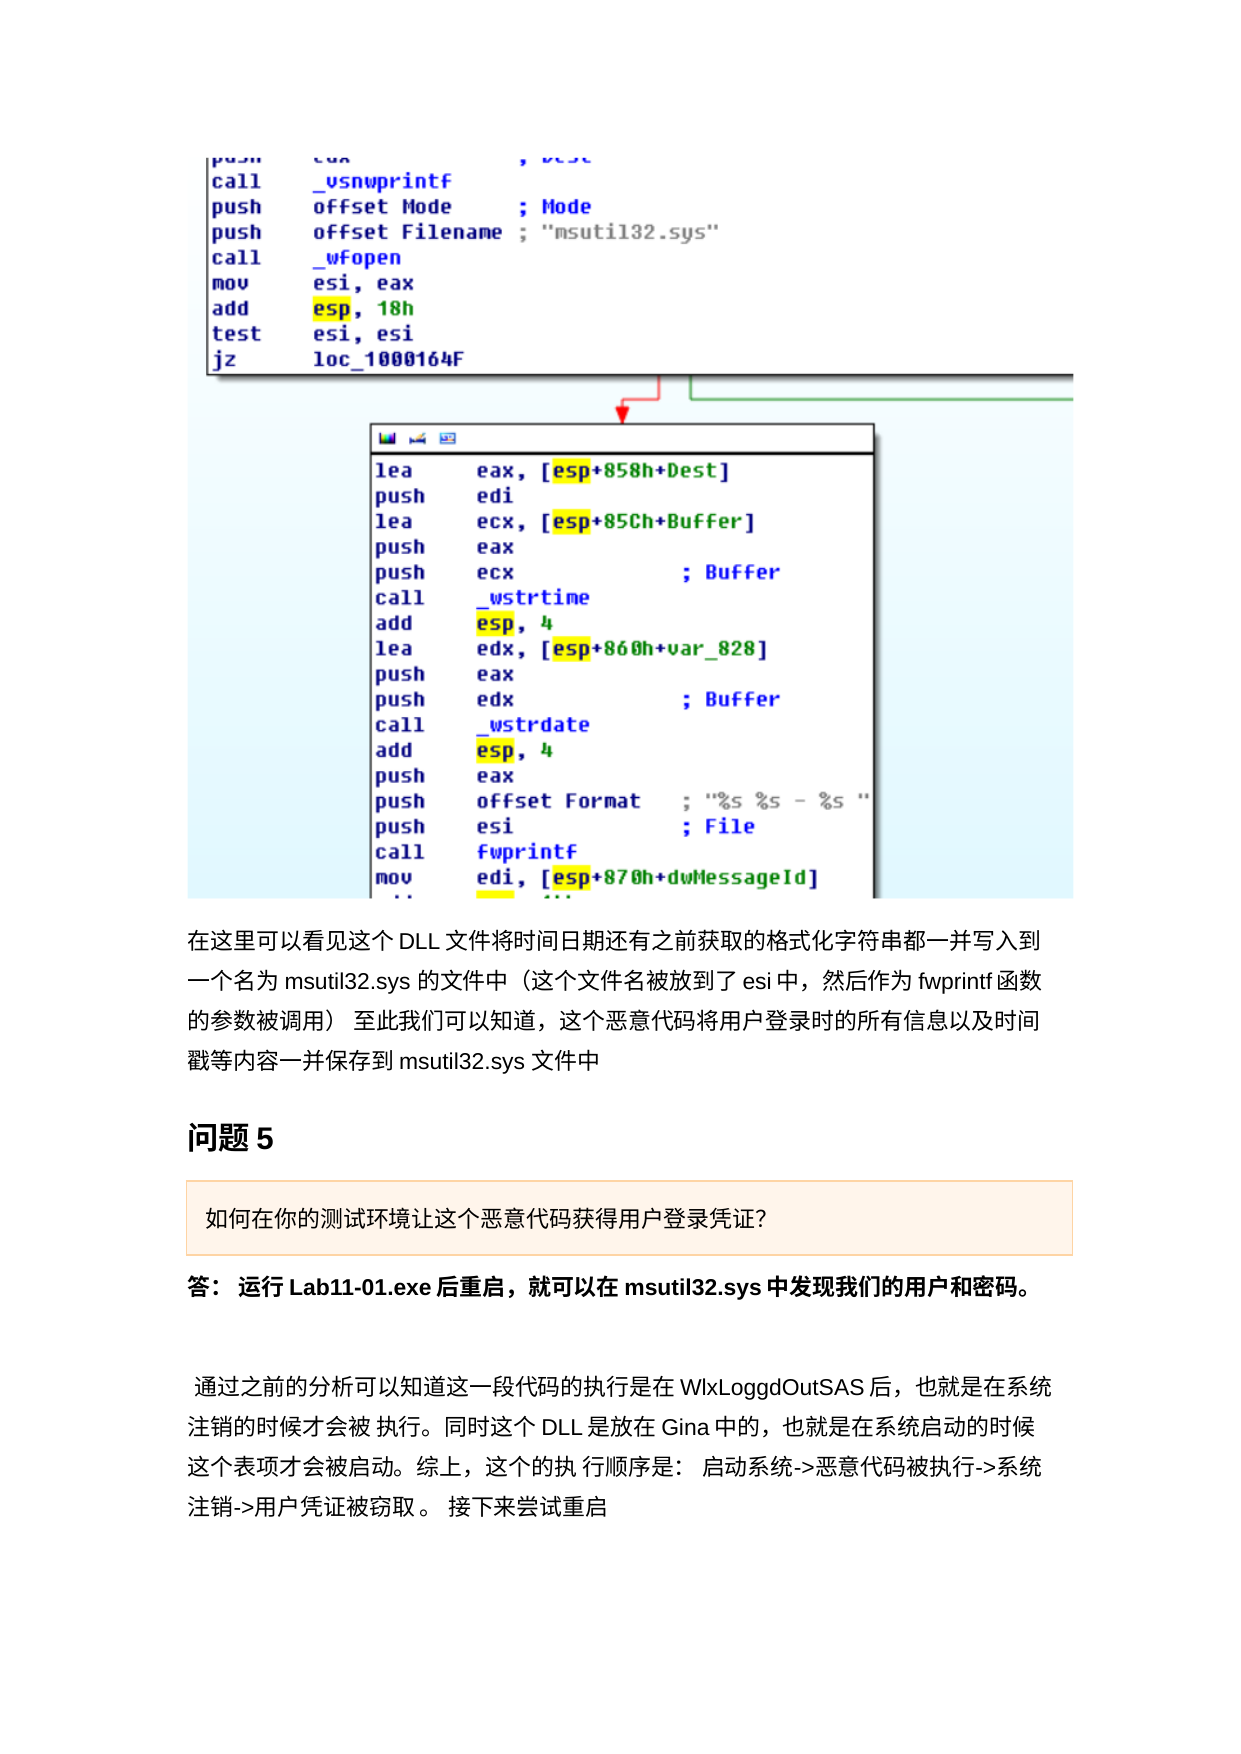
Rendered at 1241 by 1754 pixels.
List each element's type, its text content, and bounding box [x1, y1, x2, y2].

text 答： 运行Lab11-01.exe后重启，就可以在msutil32.sys中发现我们的用户和密码。 [187, 1268, 1053, 1302]
text 通过之前的分析可以知道这一段代码的执行是在WlxLoggdOutSAS后，也就是在系统注销的时候才会被 执行。同时这个DLL是放在Gina中的，也就是在系统启动的时候这个表项才会被启动。综上，这个的执 行顺序是： 启动系统->恶意代码被执行->系统注销->用户凭证被窃取 。 接下来尝试重启 [187, 1369, 1053, 1522]
text 问题5 [187, 1113, 1053, 1159]
picture [187, 150, 1074, 905]
table_header 如何在你的测试环境让这个恶意代码获得用户登录凭证？ [187, 1182, 1072, 1254]
text 在这里可以看见这个DLL文件将时间日期还有之前获取的格式化字符串都一并写入到一个名为 msutil32.sys 的文件中（这个文件名被放到了esi中，然后作为fwprintf函数的参数被调用） 至此我们可以知道，这个恶意代码将用户登录时的所有信息以及时间戳等内容一并保存到 msutil32.sys 文件中 [187, 923, 1053, 1076]
